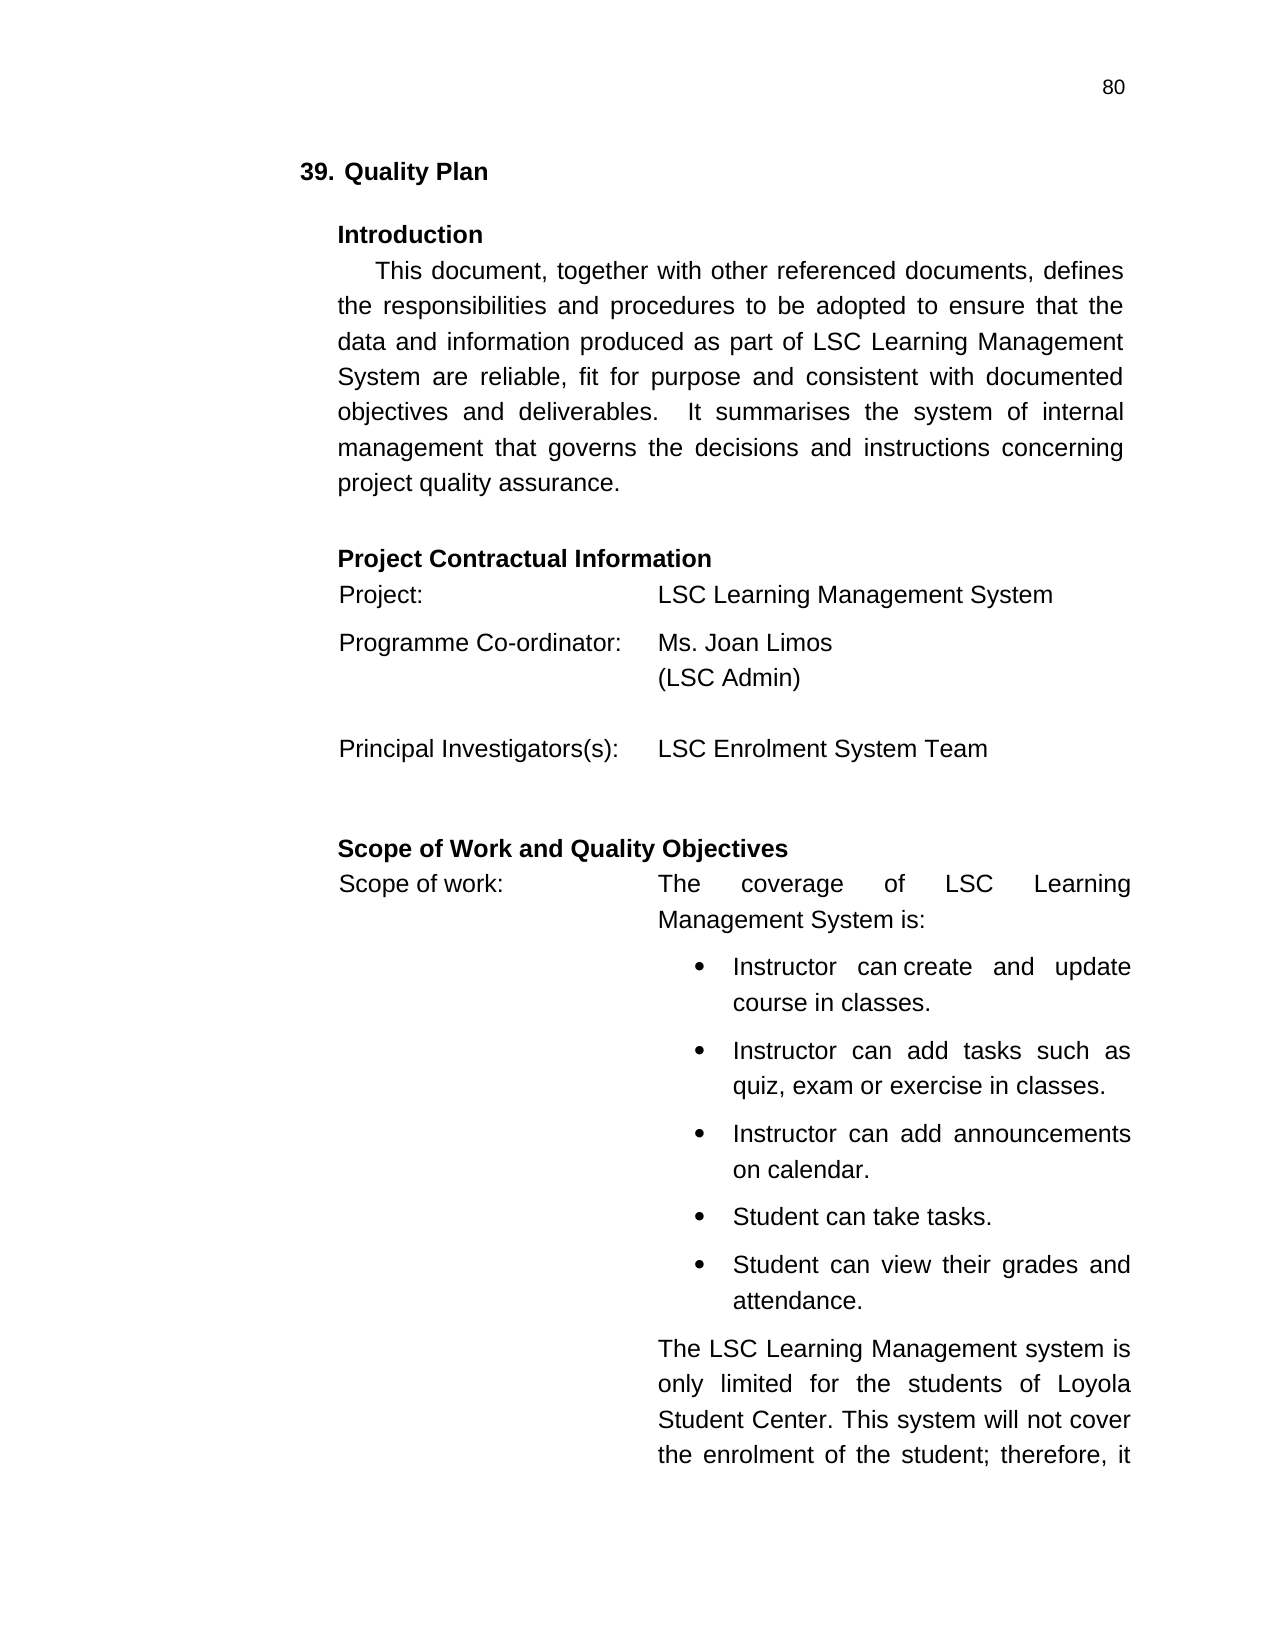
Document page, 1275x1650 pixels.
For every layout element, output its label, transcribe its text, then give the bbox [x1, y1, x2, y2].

table_cell Principal Investigators(s): [327, 727, 646, 823]
text This document, together with other referenced documents, defines the responsibilities and procedures to be adopted to ensure that the data and information produced as part of LSC Learning Management System are reliable, fit for purpose and consistent with documented objectives and deliverables. It summarises the system of internal management that governs the decisions and instructions concerning project quality assurance. [337, 249, 1125, 497]
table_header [327, 863, 646, 1500]
table_cell LSC Enrolment System Team [646, 727, 1143, 823]
subtitle Scope of Work and Quality Objectives [337, 827, 1125, 862]
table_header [646, 863, 1143, 1500]
table_cell Ms. Joan Limos (LSC Admin) [646, 621, 1143, 727]
subtitle Introduction [337, 213, 1125, 249]
table_header LSC Learning Management System [646, 573, 1143, 621]
table_cell Programme Co-ordinator: [327, 621, 646, 727]
subtitle Project Contractual Information [337, 537, 1125, 573]
table_header Project: [327, 573, 646, 621]
subtitle Quality Plan [300, 150, 1125, 185]
